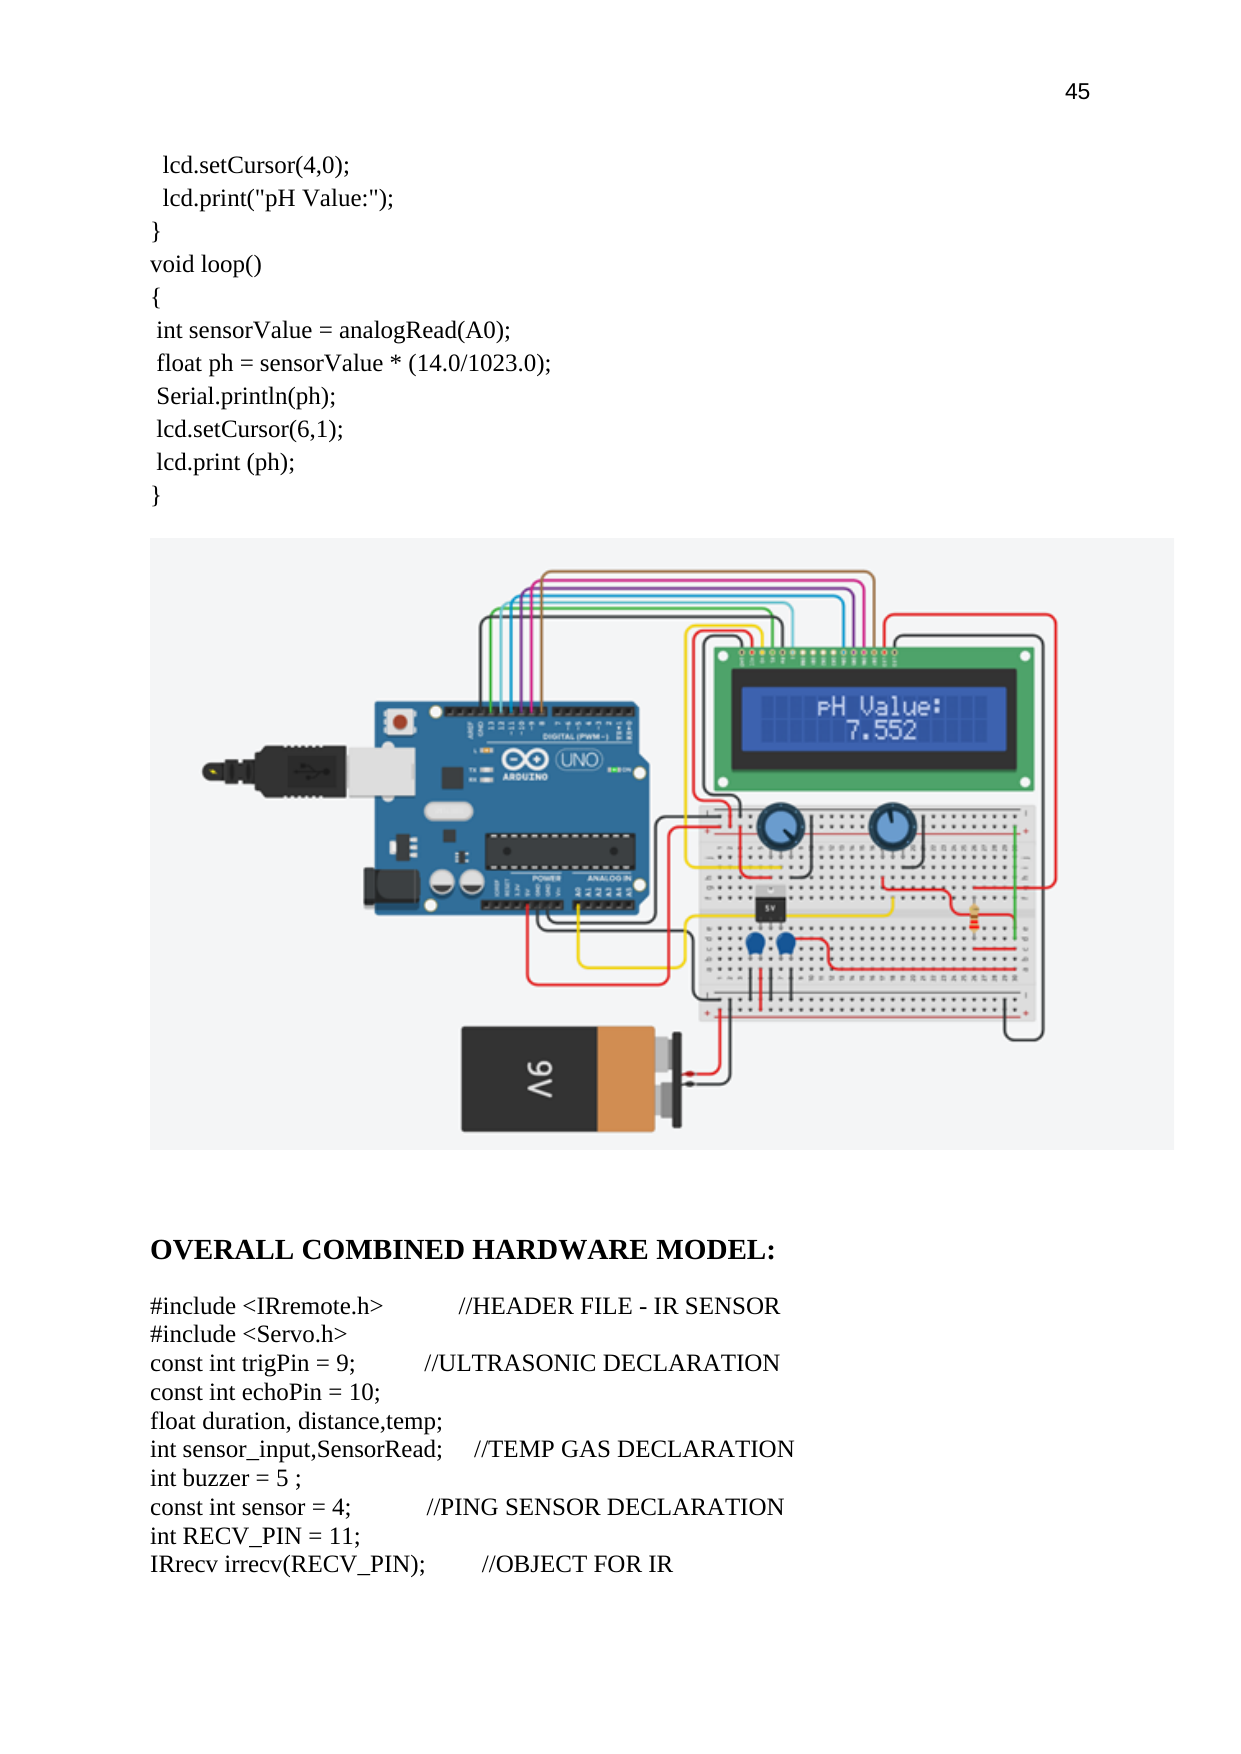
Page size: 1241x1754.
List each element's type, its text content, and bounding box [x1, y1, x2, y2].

text const int echoPin = 10; [150, 1377, 1090, 1406]
text float ph = sensorValue * (14.0/1023.0); [150, 348, 1090, 377]
text int sensor_input,SensorRead; //TEMP GAS DECLARATION [150, 1434, 1090, 1463]
text int RECV_PIN = 11; [150, 1521, 1090, 1549]
text lcd.print("pH Value:"); [150, 183, 1090, 212]
text lcd.setCursor(6,1); [150, 414, 1090, 443]
text lcd.setCursor(4,0); [150, 150, 1090, 179]
text { [150, 282, 1090, 311]
text const int trigPin = 9; //ULTRASONIC DECLARATION [150, 1348, 1090, 1377]
text } [150, 480, 1090, 509]
text } [150, 216, 1090, 245]
picture [150, 538, 1175, 1150]
text const int sensor = 4; //PING SENSOR DECLARATION [150, 1492, 1090, 1521]
text lcd.print (ph); [150, 447, 1090, 476]
text int sensorValue = analogRead(A0); [150, 315, 1090, 344]
text float duration, distance,temp; [150, 1406, 1090, 1434]
text Serial.println(ph); [150, 381, 1090, 410]
text int buzzer = 5 ; [150, 1463, 1090, 1492]
text #include <IRremote.h> //HEADER FILE - IR SENSOR [150, 1291, 1090, 1319]
text void loop() [150, 249, 1090, 278]
text #include <Servo.h> [150, 1319, 1090, 1348]
text IRrecv irrecv(RECV_PIN); //OBJECT FOR IR [150, 1549, 1090, 1578]
text OVERALL COMBINED HARDWARE MODEL: [150, 1232, 1090, 1266]
